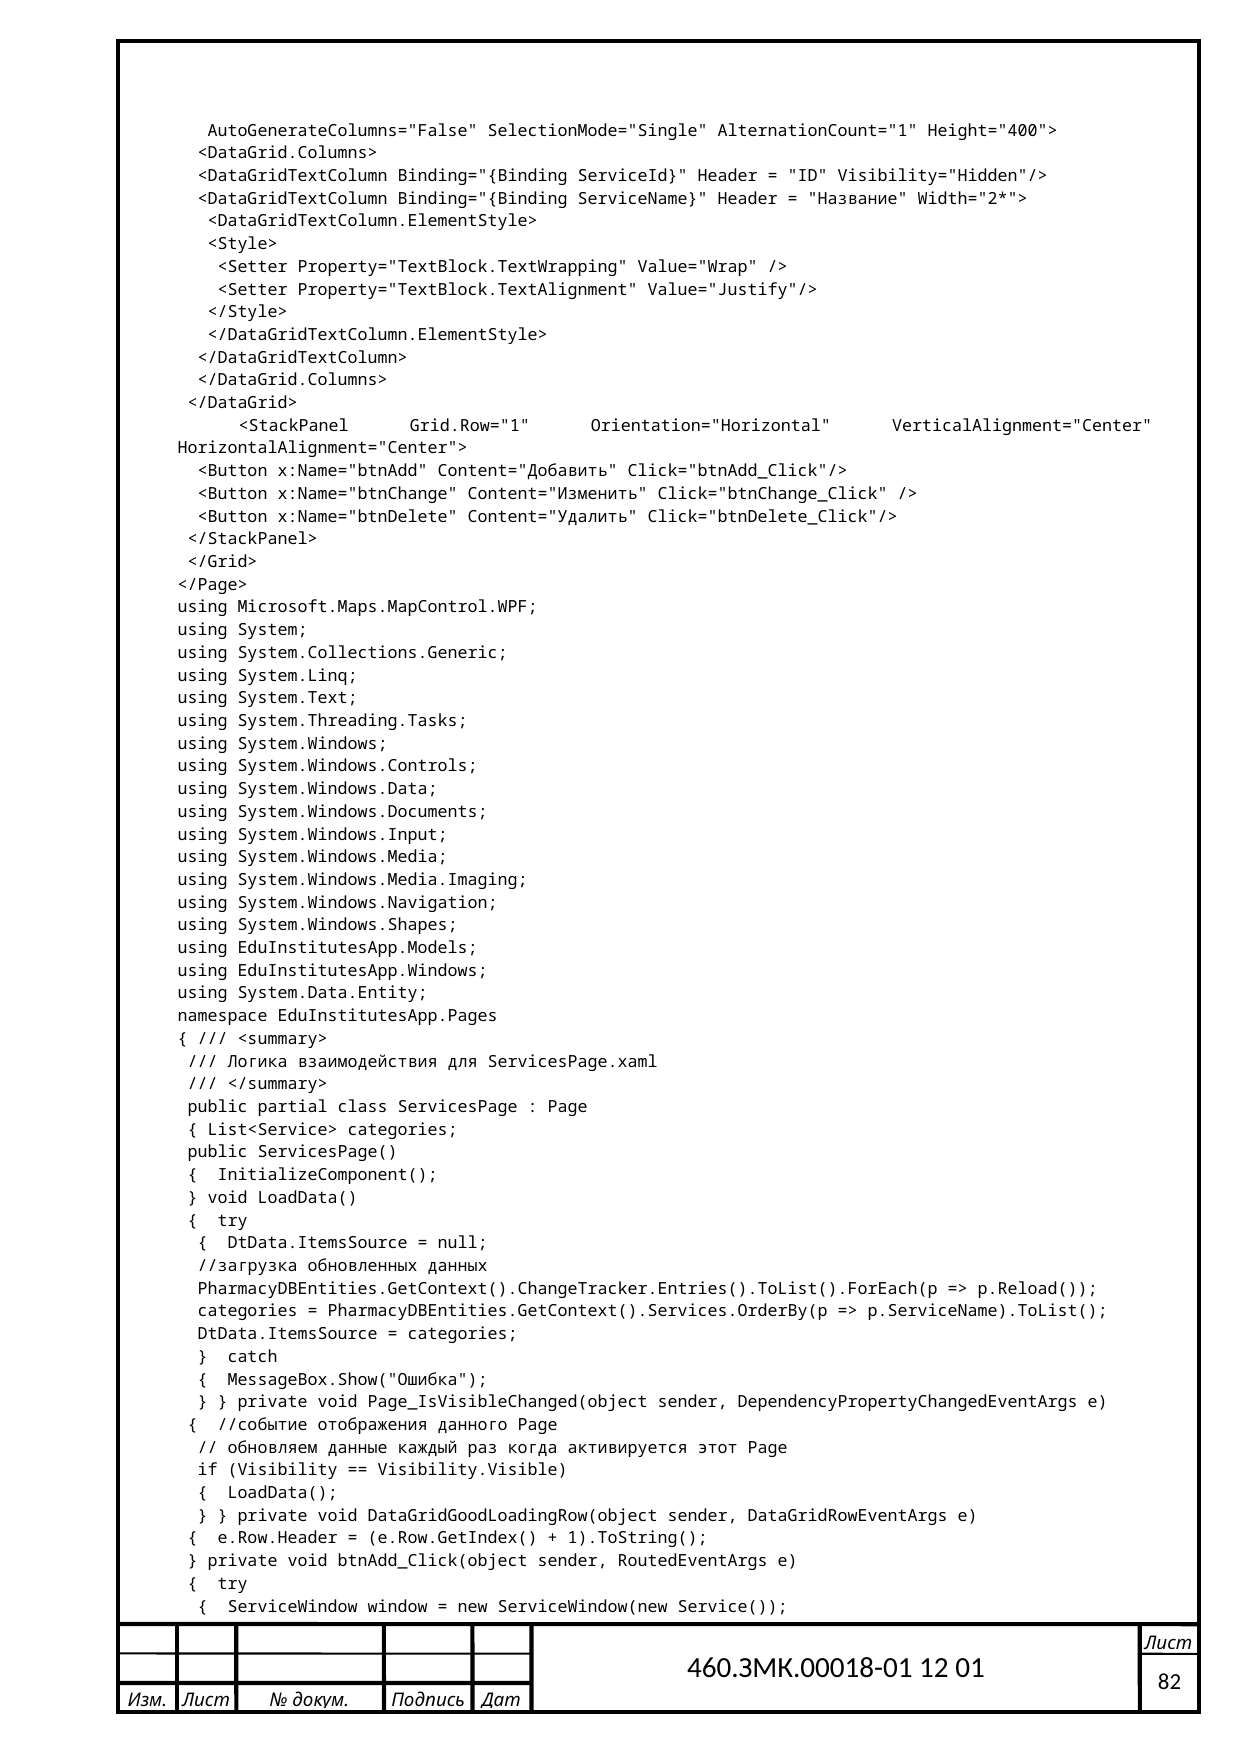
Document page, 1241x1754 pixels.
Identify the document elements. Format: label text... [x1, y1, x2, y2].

text } } private void Page_IsVisibleChanged(object sender, DependencyPropertyChangedEventArgs e) [177, 1390, 1152, 1412]
text <Style> [177, 232, 1152, 254]
text { MessageBox.Show("Ошибка"); [177, 1367, 1152, 1390]
text } void LoadData() [177, 1185, 1152, 1208]
text using System.Data.Entity; [177, 981, 1152, 1004]
text DtData.ItemsSource = categories; [177, 1322, 1152, 1344]
text <Setter Property="TextBlock.TextAlignment" Value="Justify"/> [177, 277, 1152, 300]
text { List<Service> categories; [177, 1117, 1152, 1140]
text /// </summary> [177, 1072, 1152, 1094]
text <Button x:Name="btnAdd" Content="Добавить" Click="btnAdd_Click"/> [177, 459, 1152, 481]
text AutoGenerateColumns="False" SelectionMode="Single" AlternationCount="1" Height="400"> [177, 118, 1152, 141]
text using EduInstitutesApp.Models; [177, 936, 1152, 958]
text using EduInstitutesApp.Windows; [177, 958, 1152, 981]
text using System.Windows.Shapes; [177, 913, 1152, 936]
text </DataGrid> [177, 391, 1152, 413]
text <DataGrid.Columns> [177, 141, 1152, 163]
text </Page> [177, 572, 1152, 595]
text using System.Windows.Data; [177, 777, 1152, 799]
text <DataGridTextColumn Binding="{Binding ServiceId}" Header = "ID" Visibility="Hidden"/> [177, 163, 1152, 186]
text //загрузка обновленных данных [177, 1253, 1152, 1276]
text namespace EduInstitutesApp.Pages [177, 1004, 1152, 1026]
text { /// <summary> [177, 1026, 1152, 1049]
text </Grid> [177, 549, 1152, 572]
text { try [177, 1208, 1152, 1231]
text categories = PharmacyDBEntities.GetContext().Services.OrderBy(p => p.ServiceName).ToList(); [177, 1299, 1152, 1322]
text using System.Windows.Media.Imaging; [177, 867, 1152, 890]
text using System.Collections.Generic; [177, 640, 1152, 663]
text using System.Windows.Input; [177, 822, 1152, 845]
text using System.Windows.Controls; [177, 754, 1152, 777]
text using System; [177, 618, 1152, 640]
text </DataGridTextColumn> [177, 345, 1152, 368]
text { DtData.ItemsSource = null; [177, 1231, 1152, 1253]
text } catch [177, 1344, 1152, 1367]
text </DataGridTextColumn.ElementStyle> [177, 322, 1152, 345]
text using System.Windows.Media; [177, 845, 1152, 867]
text <Setter Property="TextBlock.TextWrapping" Value="Wrap" /> [177, 254, 1152, 277]
text using System.Text; [177, 686, 1152, 708]
text public ServicesPage() [177, 1140, 1152, 1163]
text <StackPanel Grid.Row="1" Orientation="Horizontal" VerticalAlignment="Center" HorizontalAlignment="Center"> [177, 413, 1152, 459]
text } private void btnAdd_Click(object sender, RoutedEventArgs e) [177, 1549, 1152, 1571]
text using Microsoft.Maps.MapControl.WPF; [177, 595, 1152, 618]
text PharmacyDBEntities.GetContext().ChangeTracker.Entries().ToList().ForEach(p => p.Reload()); [177, 1276, 1152, 1299]
text using System.Linq; [177, 663, 1152, 686]
text </DataGrid.Columns> [177, 368, 1152, 391]
text { //событие отображения данного Page [177, 1412, 1152, 1435]
text { ServiceWindow window = new ServiceWindow(new Service()); [177, 1594, 1152, 1617]
text using System.Windows.Navigation; [177, 890, 1152, 913]
text if (Visibility == Visibility.Visible) [177, 1458, 1152, 1481]
text { e.Row.Header = (e.Row.GetIndex() + 1).ToString(); [177, 1526, 1152, 1549]
text </Style> [177, 300, 1152, 322]
text /// Логика взаимодействия для ServicesPage.xaml [177, 1049, 1152, 1072]
text } } private void DataGridGoodLoadingRow(object sender, DataGridRowEventArgs e) [177, 1503, 1152, 1526]
text <DataGridTextColumn Binding="{Binding ServiceName}" Header = "Название" Width="2*"> [177, 186, 1152, 209]
text { try [177, 1571, 1152, 1594]
text { LoadData(); [177, 1481, 1152, 1503]
text { InitializeComponent(); [177, 1163, 1152, 1185]
text // обновляем данные каждый раз когда активируется этот Page [177, 1435, 1152, 1458]
text <Button x:Name="btnDelete" Content="Удалить" Click="btnDelete_Click"/> [177, 504, 1152, 527]
text <DataGridTextColumn.ElementStyle> [177, 209, 1152, 232]
text using System.Windows.Documents; [177, 799, 1152, 822]
text using System.Windows; [177, 731, 1152, 754]
text public partial class ServicesPage : Page [177, 1094, 1152, 1117]
text using System.Threading.Tasks; [177, 708, 1152, 731]
text </StackPanel> [177, 527, 1152, 549]
text <Button x:Name="btnChange" Content="Изменить" Click="btnChange_Click" /> [177, 481, 1152, 504]
